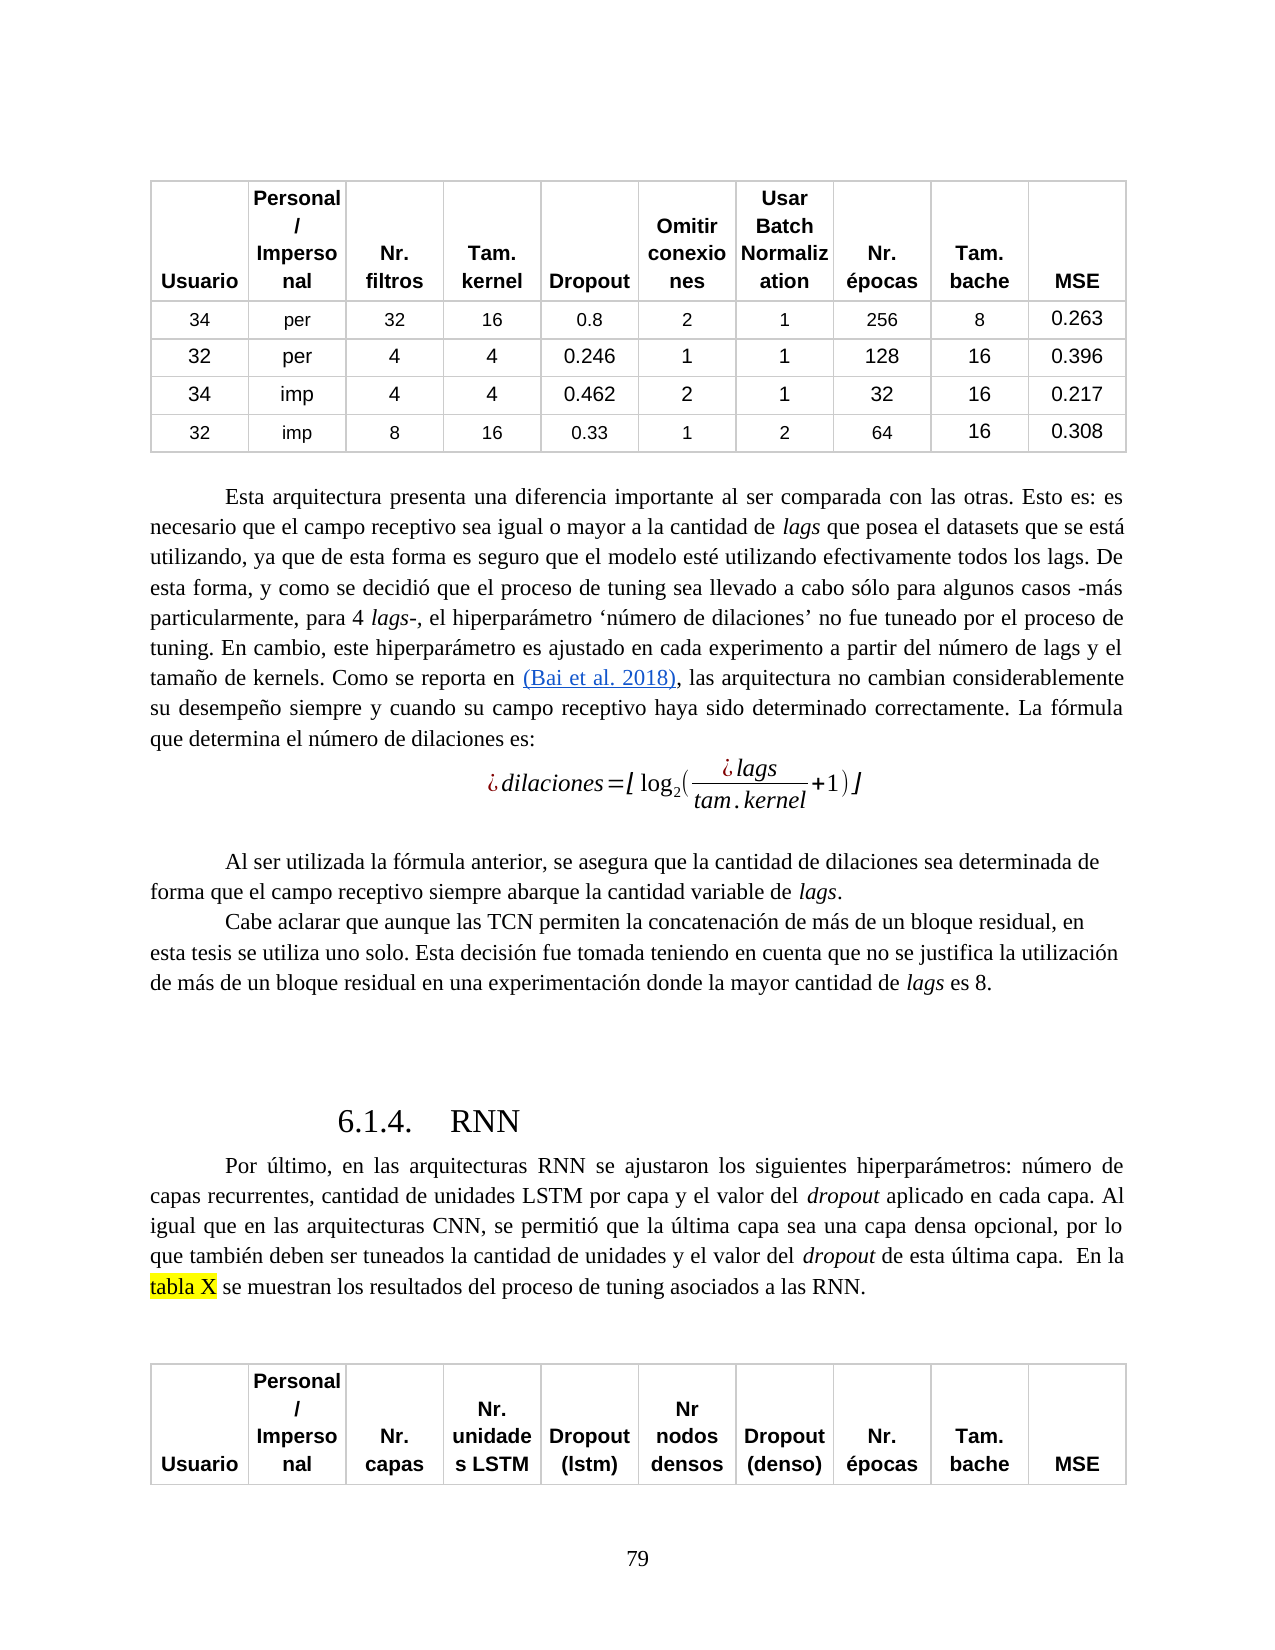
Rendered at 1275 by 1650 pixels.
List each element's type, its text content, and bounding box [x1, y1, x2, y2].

table_cell 0.246 [542, 340, 638, 376]
table_header Dropout (lstm) [542, 1365, 638, 1483]
table_header Nr. unidades LSTM [444, 1365, 540, 1483]
table_header MSE [1029, 182, 1125, 300]
table_header Personal/Impersonal [249, 182, 345, 300]
table_header Nr. filtros [347, 182, 443, 300]
table_header Nr. capas [347, 1365, 443, 1483]
table_cell 16 [932, 377, 1028, 413]
table_cell per [249, 340, 345, 376]
table_cell 0.308 [1029, 415, 1125, 451]
table_cell 4 [444, 340, 540, 376]
table_cell 128 [834, 340, 930, 376]
table_cell 8 [347, 415, 443, 451]
table_cell 0.217 [1029, 377, 1125, 413]
table_header MSE [1029, 1365, 1125, 1483]
table_cell 1 [737, 377, 833, 413]
table_cell 0.33 [542, 415, 638, 451]
text Al ser utilizada la fórmula anterior, se asegura que la cantidad de dilaciones sea determinada de forma que el campo receptivo siempre abarque la cantidad variable de lags. [150, 848, 1125, 904]
table_header Nr nodos densos [639, 1365, 735, 1483]
table_cell 4 [347, 340, 443, 376]
table_cell 0.263 [1029, 302, 1125, 338]
table_cell 64 [834, 415, 930, 451]
table_header Personal/Impersonal [249, 1365, 345, 1483]
table_cell 32 [347, 302, 443, 338]
table_cell 0.396 [1029, 340, 1125, 376]
table_header Usuario [152, 1365, 248, 1483]
table_cell 2 [639, 377, 735, 413]
table_cell 2 [737, 415, 833, 451]
table_cell 256 [834, 302, 930, 338]
table_cell 32 [152, 415, 248, 451]
table_cell 1 [737, 340, 833, 376]
table_cell 16 [932, 415, 1028, 451]
table_header Usuario [152, 182, 248, 300]
subtitle RNN [412, 1101, 1125, 1139]
table_cell 32 [834, 377, 930, 413]
table_cell 1 [639, 340, 735, 376]
table_cell 4 [347, 377, 443, 413]
table_header Tam. bache [932, 1365, 1028, 1483]
table_header Omitir conexiones [639, 182, 735, 300]
table_header Tam. bache [932, 182, 1028, 300]
table_cell 34 [152, 302, 248, 338]
table_cell 16 [444, 415, 540, 451]
table_header Nr. épocas [834, 182, 930, 300]
table_cell 1 [639, 415, 735, 451]
table_cell 2 [639, 302, 735, 338]
table_header Dropout (denso) [737, 1365, 833, 1483]
table_cell 1 [737, 302, 833, 338]
table_cell per [249, 302, 345, 338]
table_cell 8 [932, 302, 1028, 338]
text Por último, en las arquitecturas RNN se ajustaron los siguientes hiperparámetros: número de capas recurrentes, cantidad de unidades LSTM por capa y el valor del dropout aplicado en cada capa. Al igual que en las arquitecturas CNN, se permitió que la última capa sea una capa densa opcional, por lo que también deben ser tuneados la cantidad de unidades y el valor del dropout de esta última capa. En la tabla X se muestran los resultados del proceso de tuning asociados a las RNN. [150, 1152, 1125, 1299]
table_cell 16 [932, 340, 1028, 376]
table_header Tam. kernel [444, 182, 540, 300]
table_cell 32 [152, 340, 248, 376]
table_cell 34 [152, 377, 248, 413]
table_cell imp [249, 415, 345, 451]
table_header Nr. épocas [834, 1365, 930, 1483]
table_cell 0.462 [542, 377, 638, 413]
table_header Usar Batch Normalization [737, 182, 833, 300]
table_cell 0.8 [542, 302, 638, 338]
table_cell imp [249, 377, 345, 413]
table_cell 4 [444, 377, 540, 413]
table_header Dropout [542, 182, 638, 300]
text Esta arquitectura presenta una diferencia importante al ser comparada con las otras. Esto es: es necesario que el campo receptivo sea igual o mayor a la cantidad de lags que posea el datasets que se está utilizando, ya que de esta forma es seguro que el modelo esté utilizando efectivamente todos los lags. De esta forma, y como se decidió que el proceso de tuning sea llevado a cabo sólo para algunos casos -más particularmente, para 4 lags-, el hiperparámetro ‘número de dilaciones’ no fue tuneado por el proceso de tuning. En cambio, este hiperparámetro es ajustado en cada experimento a partir del número de lags y el tamaño de kernels. Como se reporta en (Bai et al. 2018), las arquitectura no cambian considerablemente su desempeño siempre y cuando su campo receptivo haya sido determinado correctamente. La fórmula que determina el número de dilaciones es: [150, 483, 1125, 751]
table_cell 16 [444, 302, 540, 338]
text Cabe aclarar que aunque las TCN permiten la concatenación de más de un bloque residual, en esta tesis se utiliza uno solo. Esta decisión fue tomada teniendo en cuenta que no se justifica la utilización de más de un bloque residual en una experimentación donde la mayor cantidad de lags es 8. [150, 908, 1125, 995]
